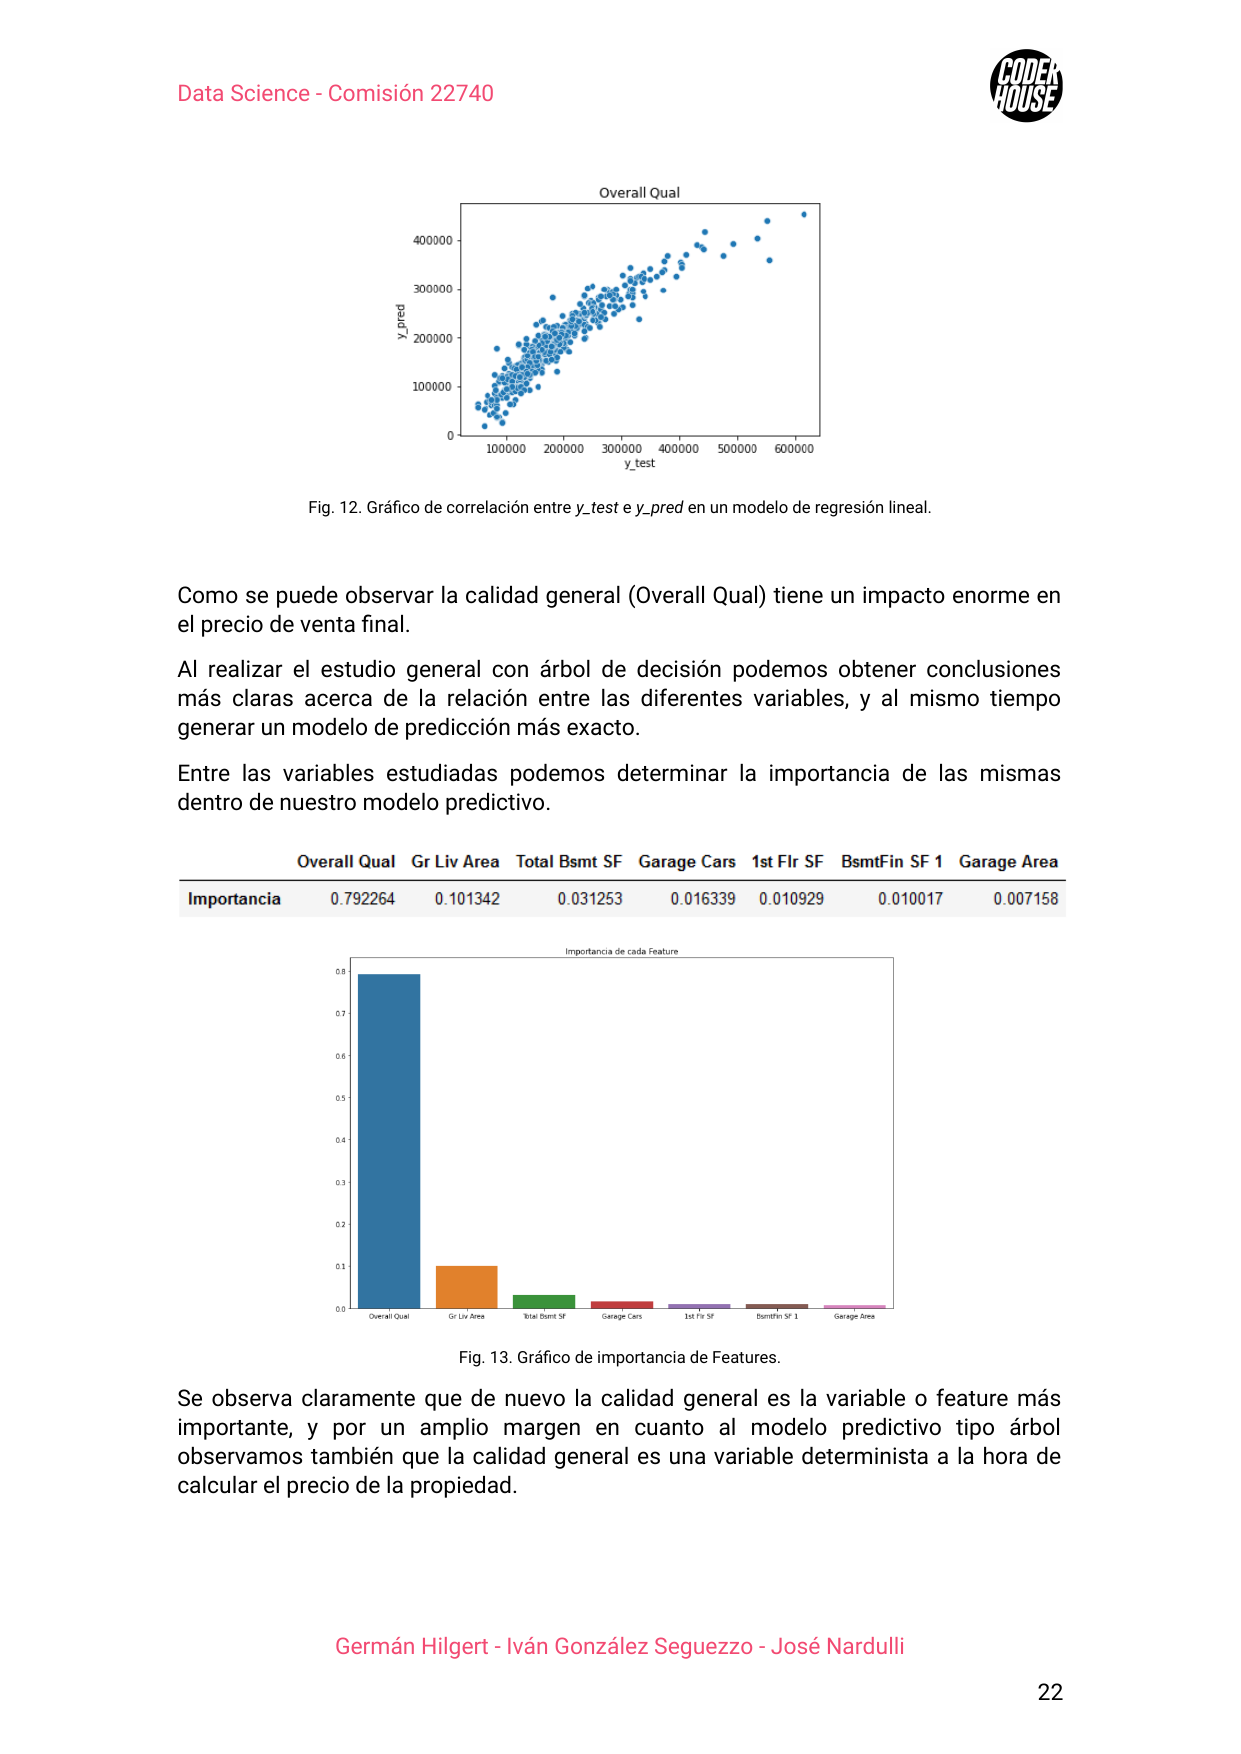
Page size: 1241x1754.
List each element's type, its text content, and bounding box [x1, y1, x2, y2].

picture [328, 940, 913, 1329]
text Como se puede observar la calidad general (Overall Qual) tiene un impacto enorme en el precio de venta final. [177, 582, 1063, 638]
text Al realizar el estudio general con árbol de decisión podemos obtener conclusiones más claras acerca de la relación entre las diferentes variables, y al mismo tiempo generar un modelo de predicción más exacto. [177, 656, 1063, 741]
text Se observa claramente que de nuevo la calidad general es la variable o feature más importante, y por un amplio margen en cuanto al modelo predictivo tipo árbol observamos también que la calidad general es una variable determinista a la hora de calcular el precio de la propiedad. [177, 1386, 1063, 1499]
text Entre las variables estudiadas podemos determinar la importancia de las mismas dentro de nuestro modelo predictivo. [177, 760, 1063, 816]
picture [989, 48, 1063, 123]
picture [177, 834, 1098, 922]
picture [381, 167, 859, 480]
text Fig. 12. Gráfico de correlación entre y_test e y_pred en un modelo de regresión lineal. [177, 498, 1063, 518]
text Fig. 13. Gráfico de importancia de Features. [177, 1348, 1063, 1367]
